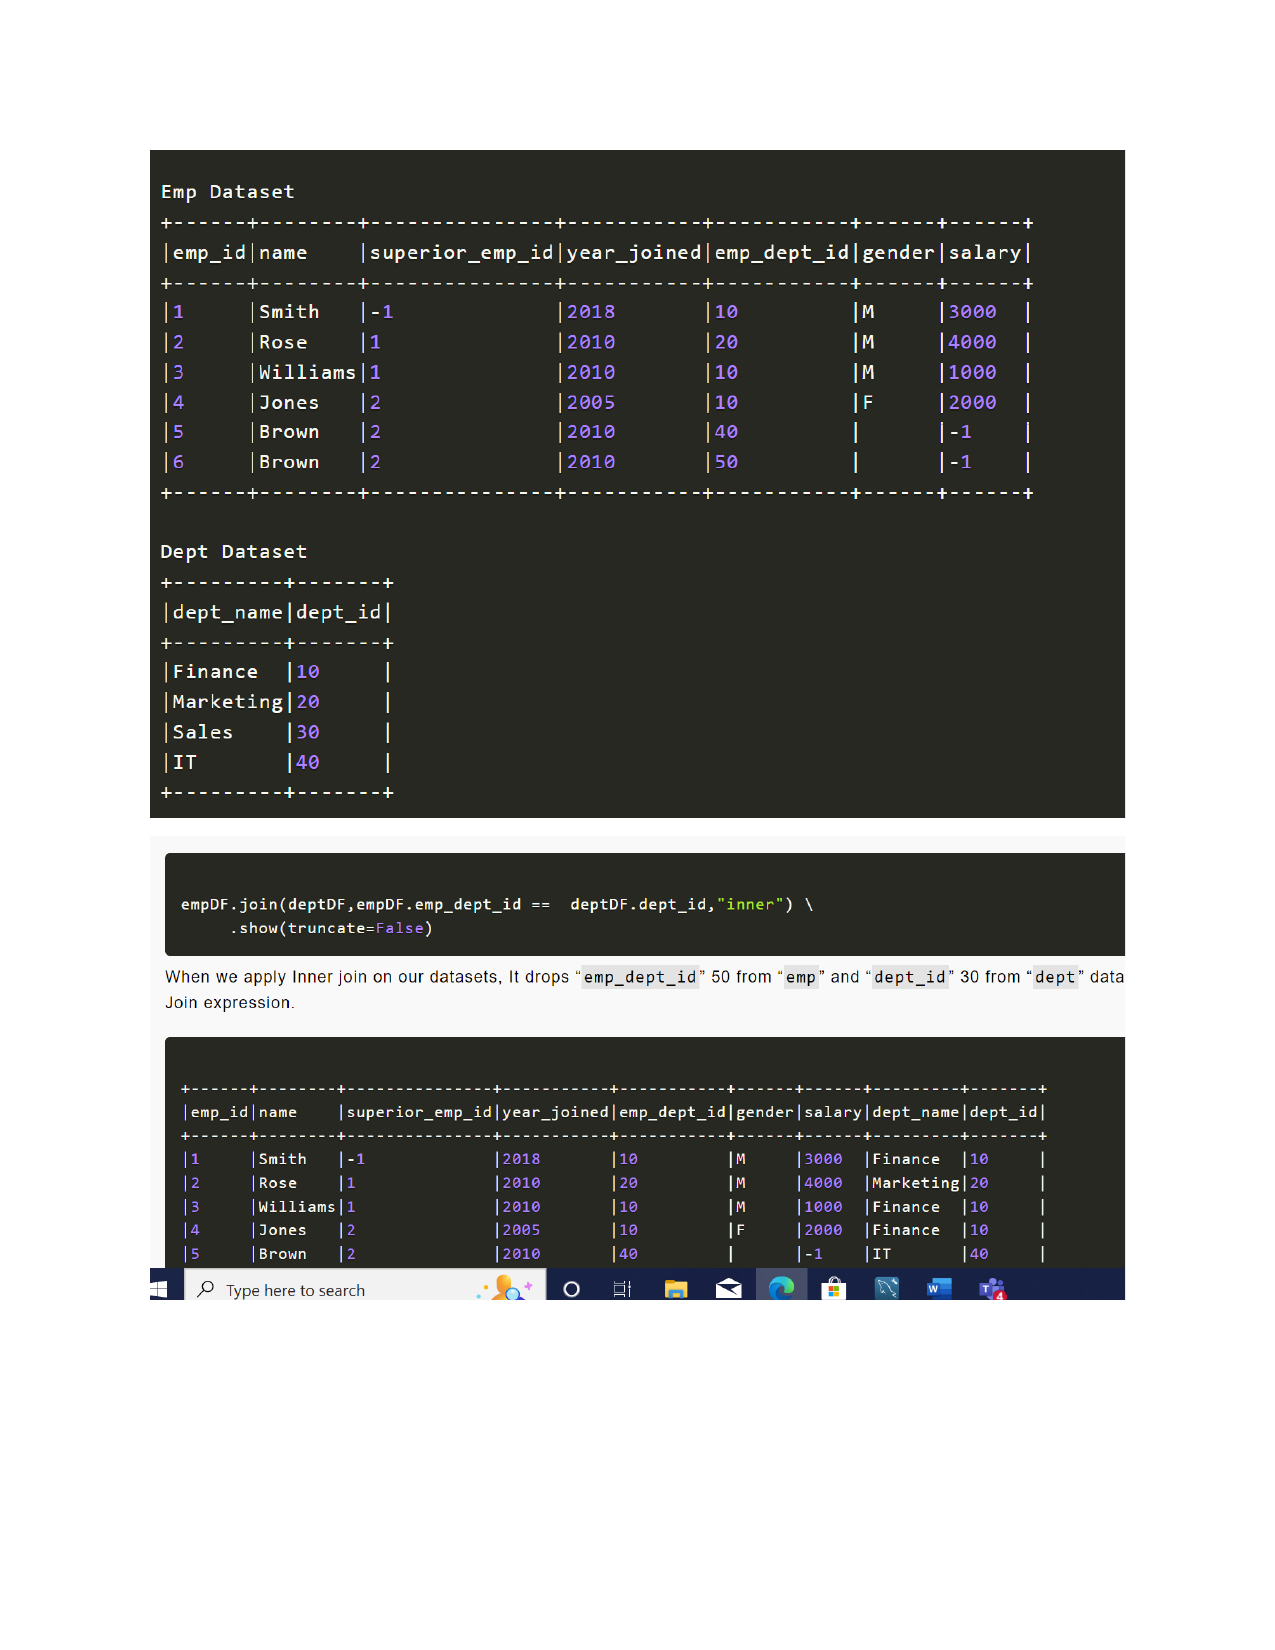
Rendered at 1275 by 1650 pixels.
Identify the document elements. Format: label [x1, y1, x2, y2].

picture [150, 836, 1125, 1300]
picture [150, 150, 1125, 818]
